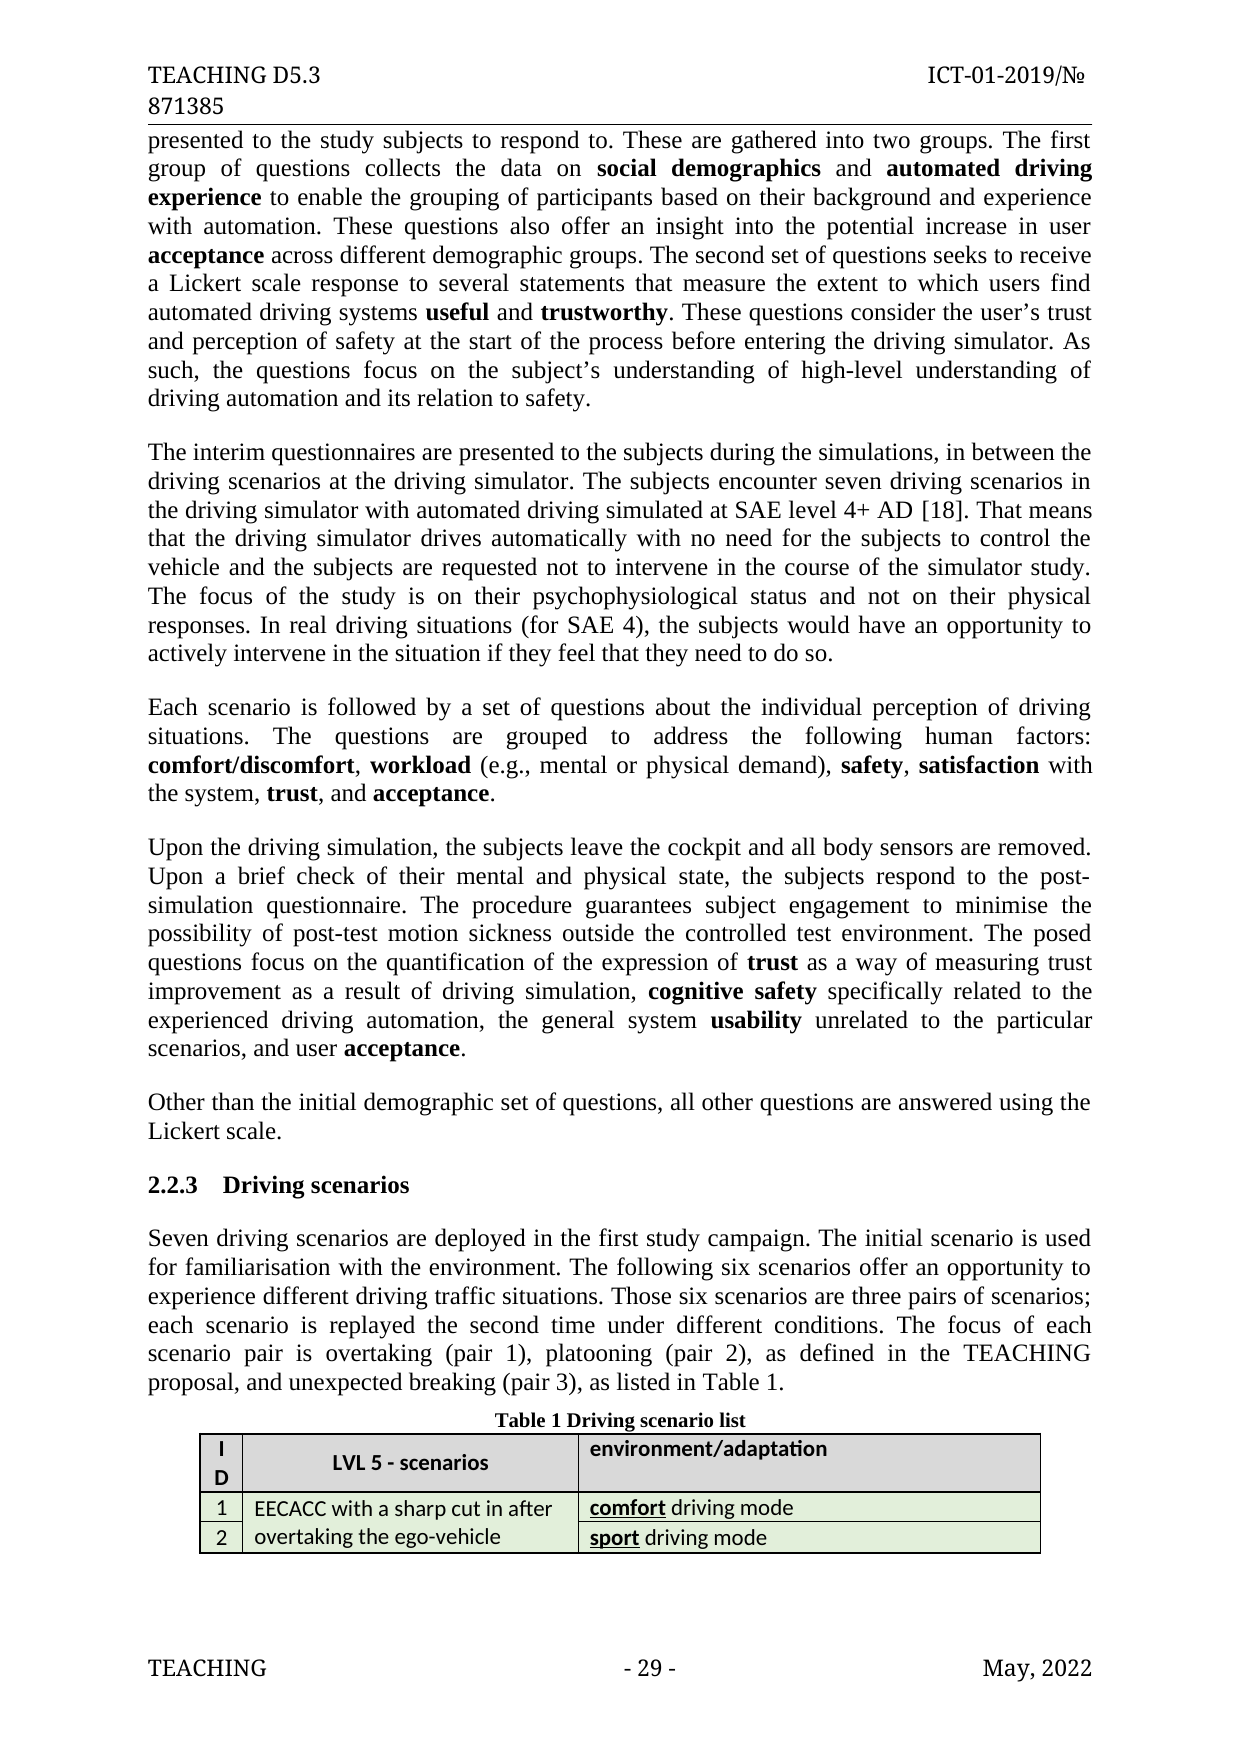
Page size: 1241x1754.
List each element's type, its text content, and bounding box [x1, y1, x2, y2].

subtitle Driving scenarios [148, 1170, 1092, 1198]
table_cell EECACC with a sharp cut in after overtaking the ego-vehicle [243, 1493, 578, 1552]
table_header LVL 5 - scenarios [243, 1435, 578, 1491]
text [148, 125, 1092, 412]
text Table 1 Driving scenario list [148, 1408, 1092, 1432]
text Upon the driving simulation, the subjects leave the cockpit and all body sensors are removed. Upon a brief check of their mental and physical state, the subjects respond to the post-simulation questionnaire. The procedure guarantees subject engagement to minimise the possibility of post-test motion sickness outside the controlled test environment. The posed questions focus on the quantification of the expression of trust as a way of measuring trust improvement as a result of driving simulation, cognitive safety specifically related to the experienced driving automation, the general system usability unrelated to the particular scenarios, and user acceptance. [148, 832, 1092, 1062]
text Seven driving scenarios are deployed in the first study campaign. The initial scenario is used for familiarisation with the environment. The following six scenarios offer an opportunity to experience different driving traffic situations. Those six scenarios are three pairs of scenarios; each scenario is replayed the second time under different conditions. The focus of each scenario pair is overtaking (pair 1), platooning (pair 2), as defined in the TEACHING proposal, and unexpected breaking (pair 3), as listed in Table 1. [148, 1223, 1092, 1396]
table_header ID [201, 1435, 242, 1491]
text Each scenario is followed by a set of questions about the individual perception of driving situations. The questions are grouped to address the following human factors: comfort/discomfort, workload (e.g., mental or physical demand), safety, satisfaction with the system, trust, and acceptance. [148, 692, 1092, 807]
table_cell sport driving mode [579, 1522, 1040, 1552]
text The interim questionnaires are presented to the subjects during the simulations, in between the driving scenarios at the driving simulator. The subjects encounter seven driving scenarios in the driving simulator with automated driving simulated at SAE level 4+ AD . That means that the driving simulator drives automatically with no need for the subjects to control the vehicle and the subjects are requested not to intervene in the course of the simulator study. The focus of the study is on their psychophysiological status and not on their physical responses. In real driving situations (for SAE 4), the subjects would have an opportunity to actively intervene in the situation if they feel that they need to do so. [148, 437, 1092, 667]
table_cell 2 [201, 1522, 242, 1552]
table_header environment/adaptation [579, 1435, 1040, 1491]
text Other than the initial demographic set of questions, all other questions are answered using the Lickert scale. [148, 1087, 1092, 1145]
table_cell comfort driving mode [579, 1493, 1040, 1521]
table_cell 1 [201, 1493, 242, 1521]
